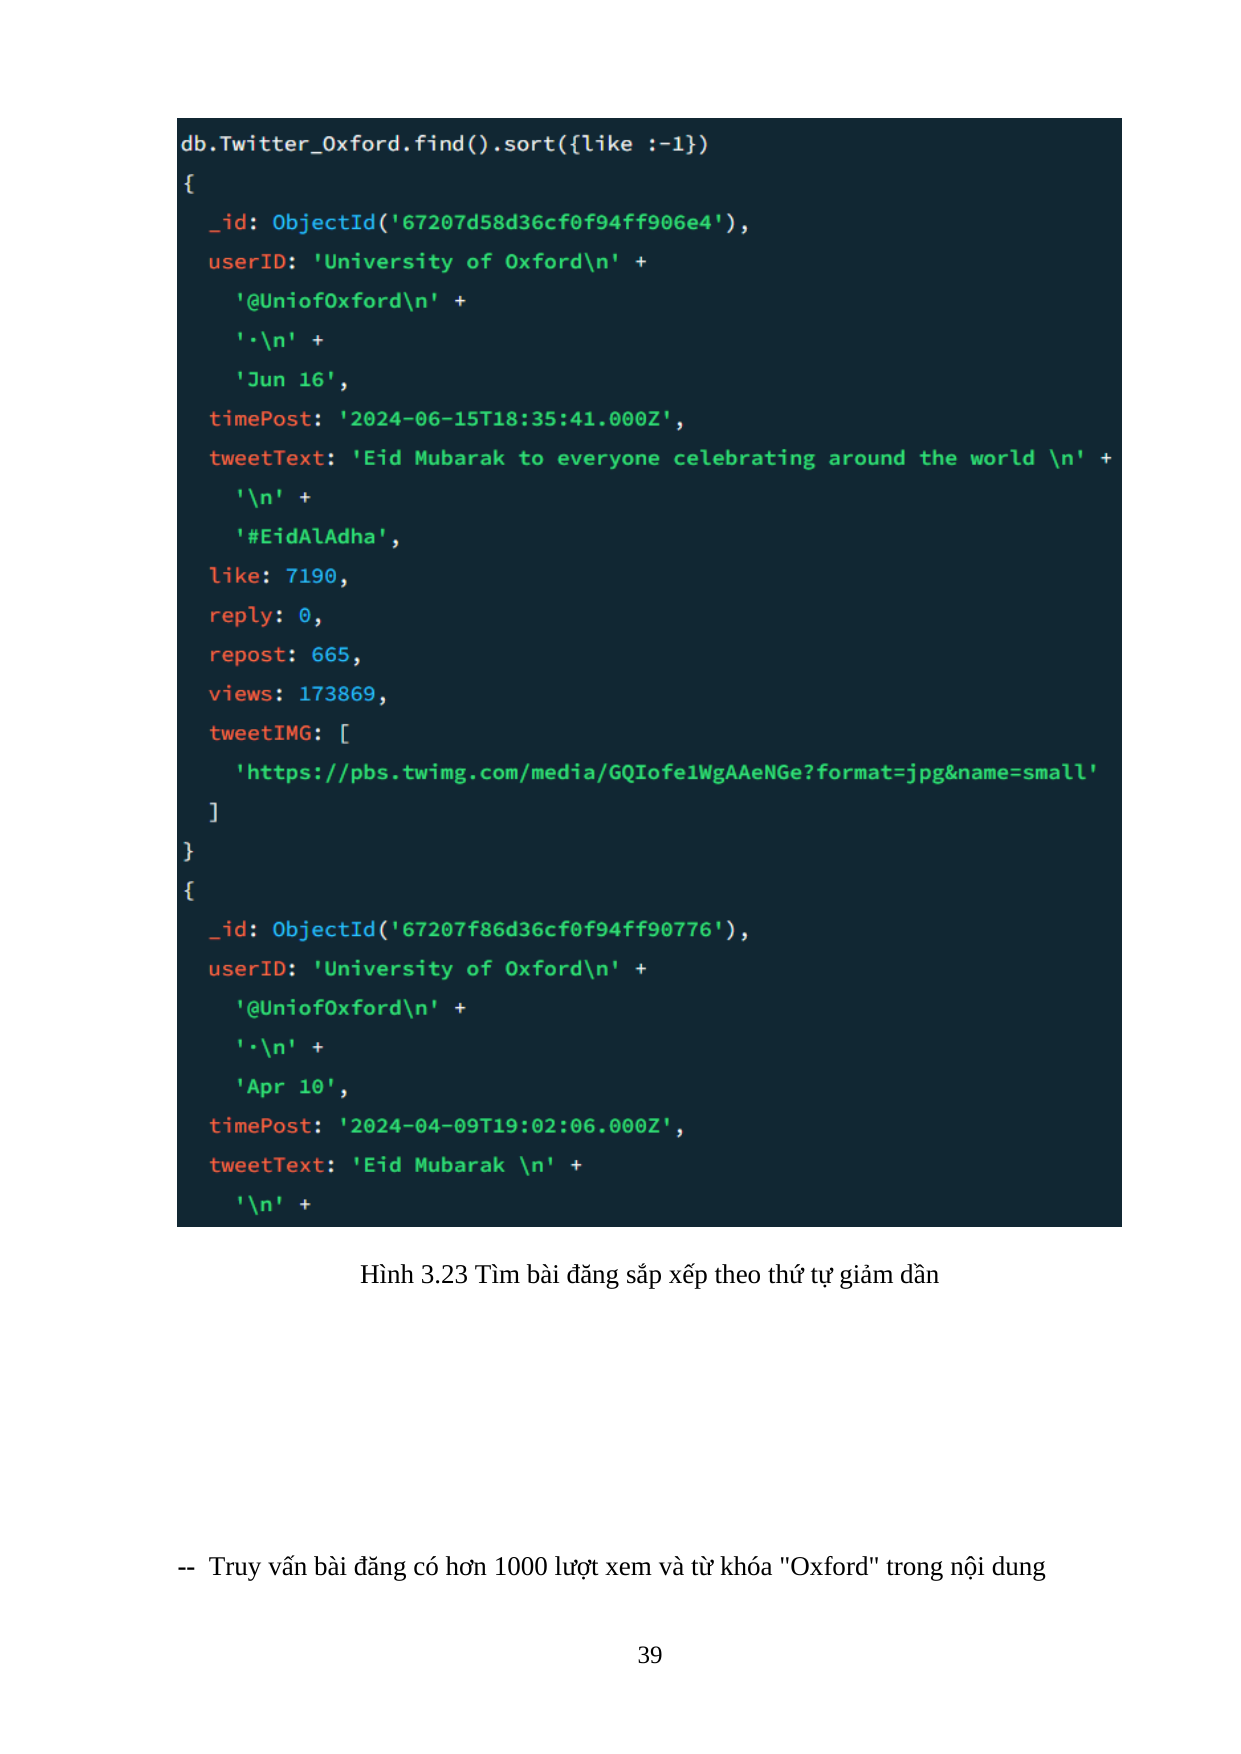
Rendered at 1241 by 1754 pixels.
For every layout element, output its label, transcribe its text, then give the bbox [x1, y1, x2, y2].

text -- Truy vấn bài đăng có hơn 1000 lượt xem và từ khóa "Oxford" trong nội dung [177, 1550, 1122, 1581]
picture [177, 118, 1122, 1227]
text Hình 3.23 Tìm bài đăng sắp xếp theo thứ tự giảm dần [177, 1227, 1122, 1289]
